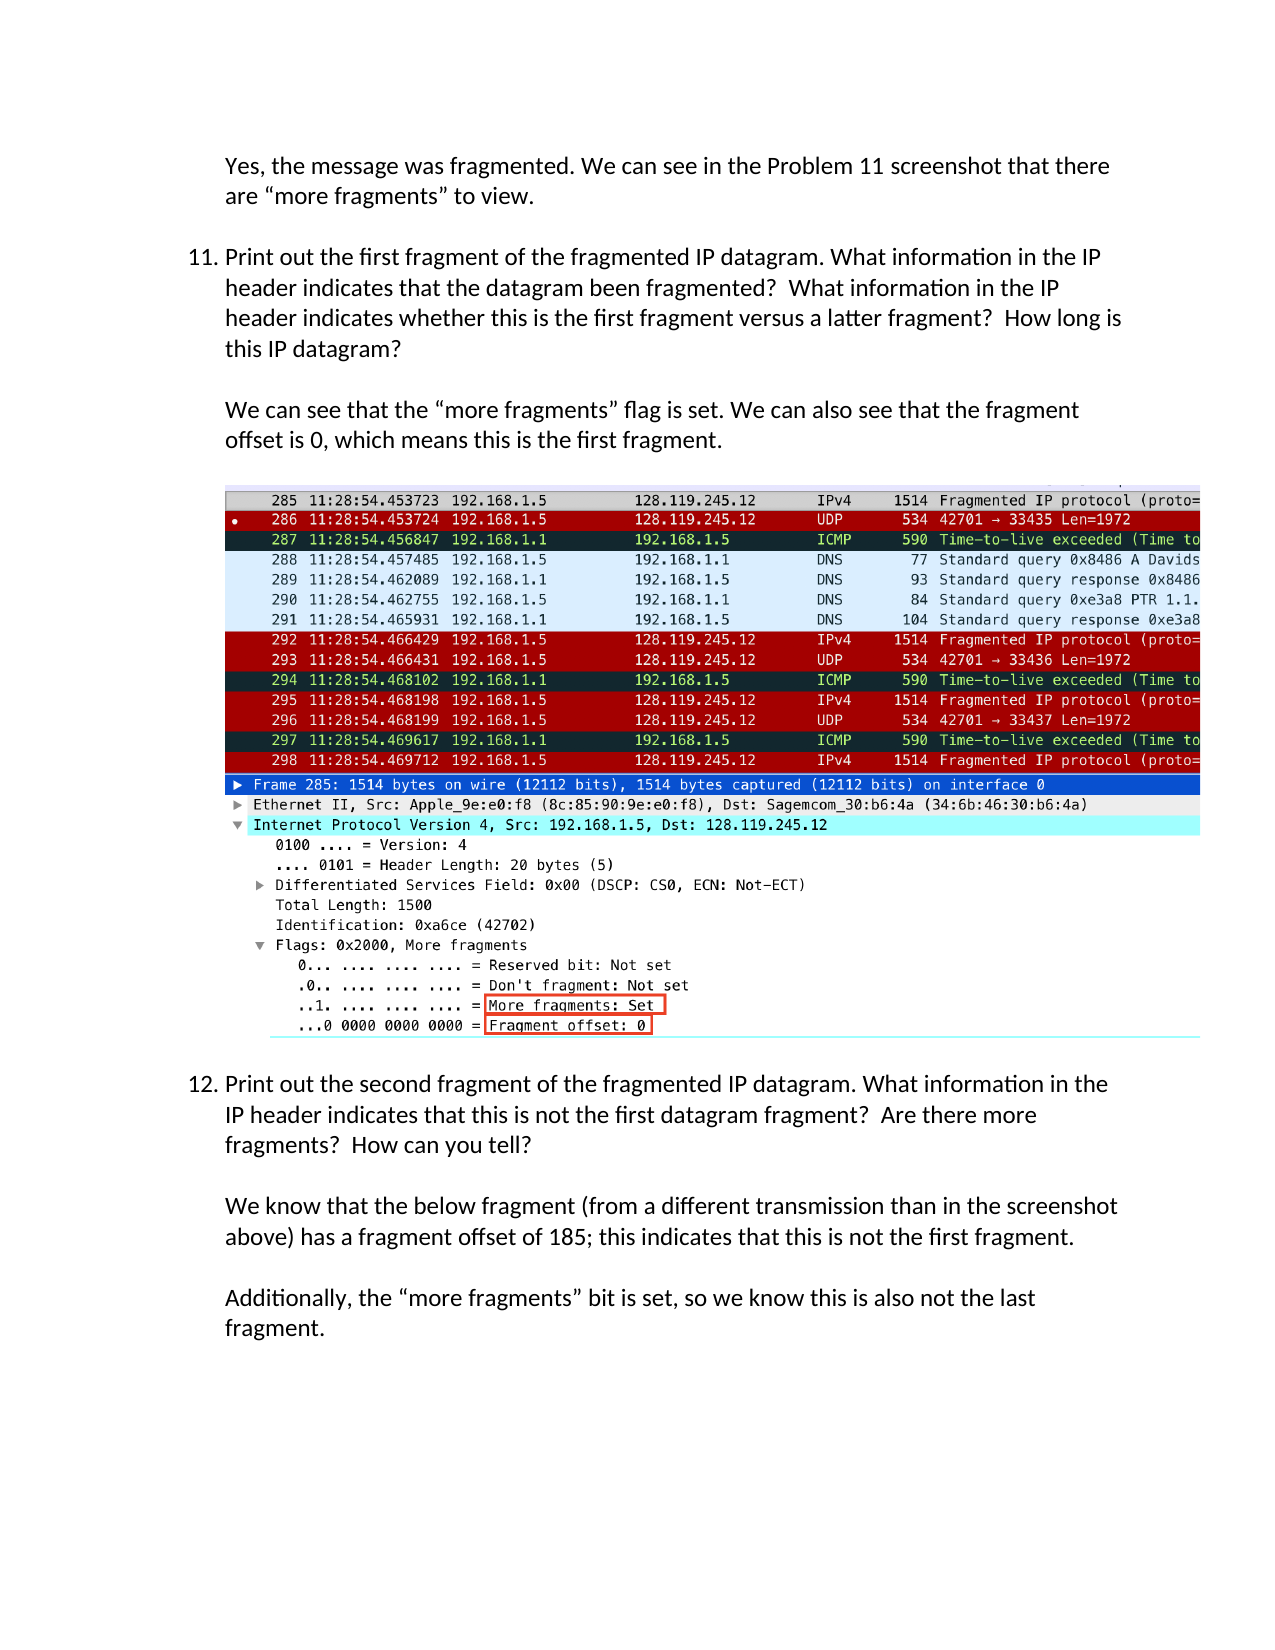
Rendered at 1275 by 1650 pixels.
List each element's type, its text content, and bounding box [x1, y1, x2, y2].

list Print out the second fragment of the fragmented IP datagram. What information in the IP header indicates that this is not the first datagram fragment? Are there more fragments? How can you tell? [187, 1068, 1125, 1160]
text We know that the below fragment (from a different transmission than in the screenshot above) has a fragment offset of 185; this indicates that this is not the first fragment. [225, 1190, 1125, 1251]
list Print out the first fragment of the fragmented IP datagram. What information in the IP header indicates that the datagram been fragmented? What information in the IP header indicates whether this is the first fragment versus a latter fragment? How long is this IP datagram? [187, 242, 1125, 364]
text We can see that the “more fragments” flag is set. We can also see that the fragment offset is 0, which means this is the first fragment. [225, 394, 1125, 455]
text Additionally, the “more fragments” bit is set, so we know this is also not the last fragment. [225, 1282, 1125, 1343]
picture [225, 485, 1200, 1038]
text Yes, the message was fragmented. We can see in the Problem 11 screenshot that there are “more fragments” to view. [225, 150, 1125, 211]
